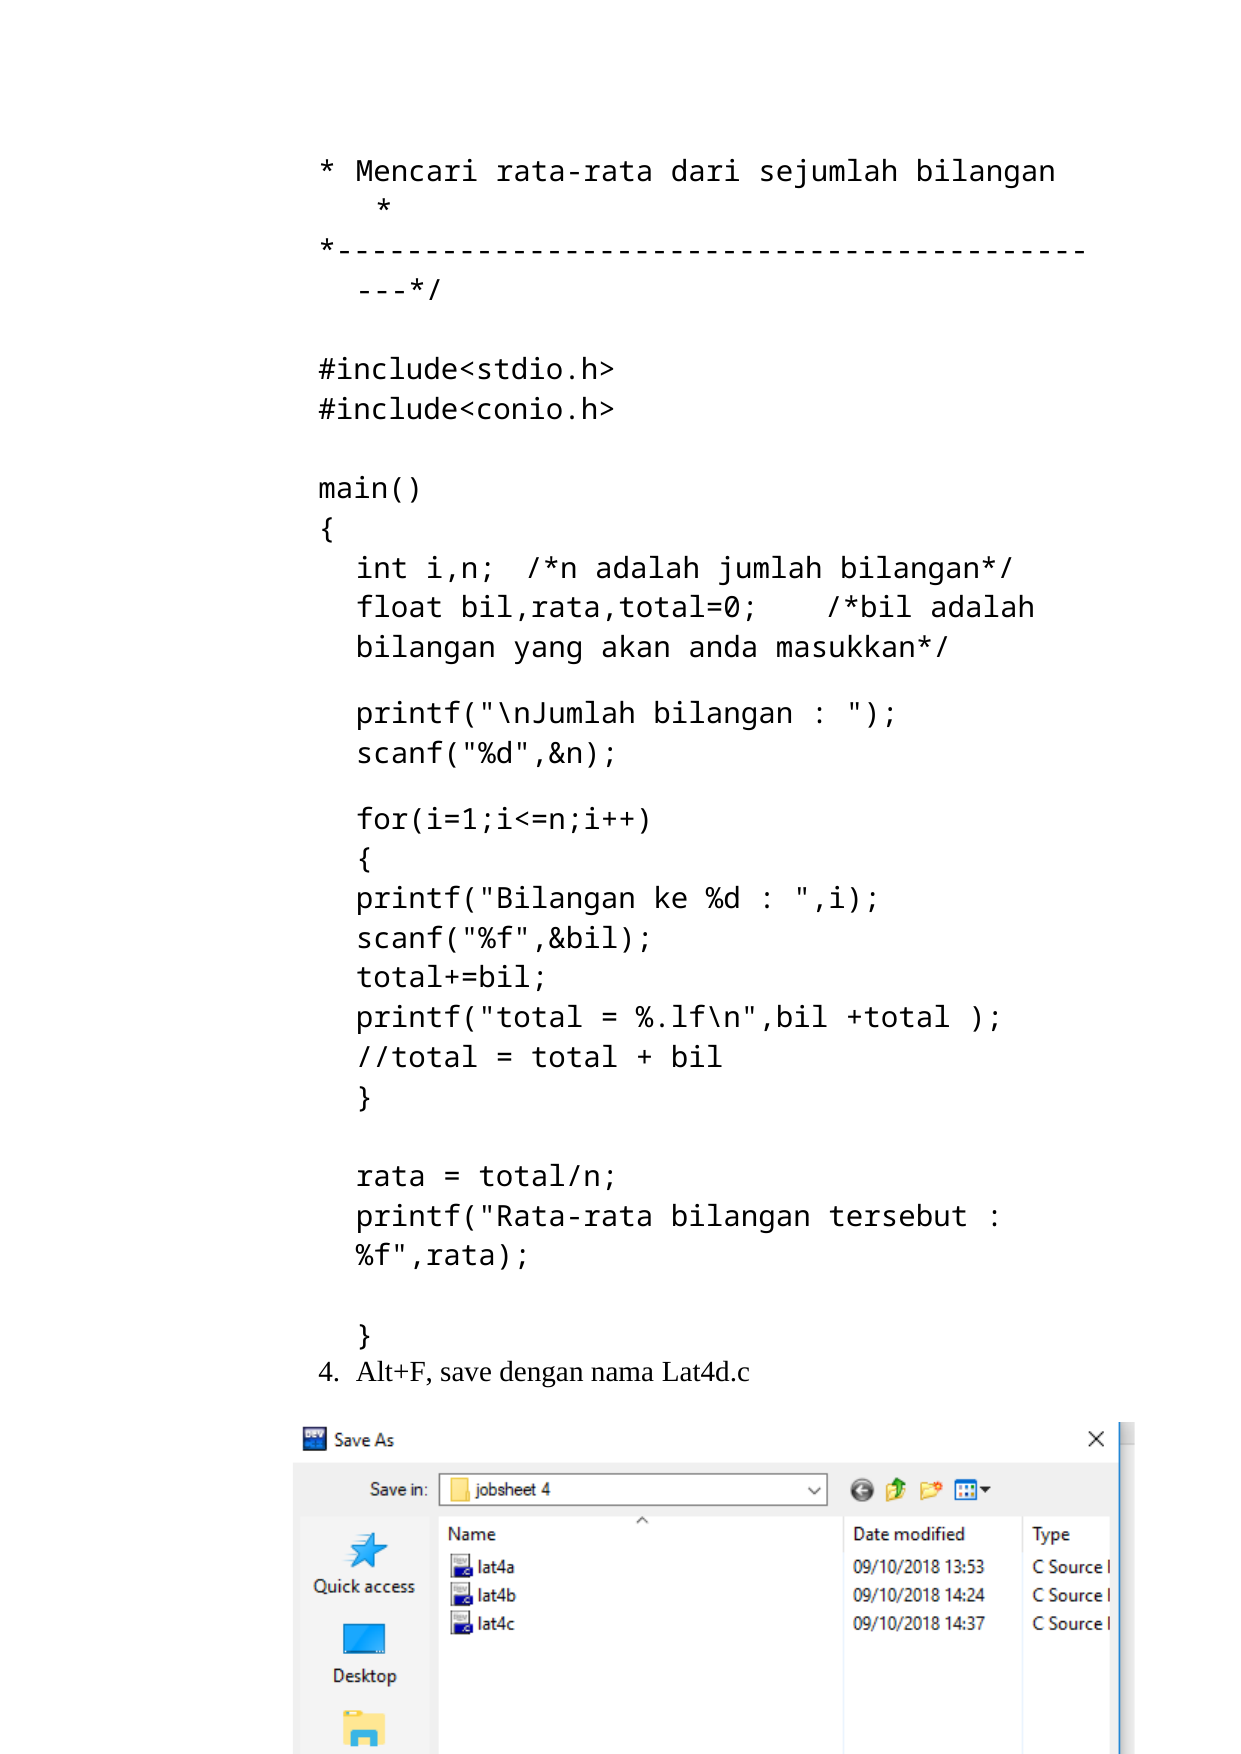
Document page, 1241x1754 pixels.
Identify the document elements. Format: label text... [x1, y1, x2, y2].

list float bil,rata,total=0; /*bil adalah bilangan yang akan anda masukkan*/ [318, 587, 1090, 666]
list } [318, 1076, 1090, 1116]
list *----------------------------------------------*/ [318, 229, 1090, 309]
list rata = total/n; [318, 1155, 1090, 1195]
list int i,n; /*n adalah jumlah bilangan*/ [318, 547, 1090, 587]
list } [356, 1314, 1090, 1354]
list total+=bil; [318, 957, 1090, 996]
list * Mencari rata-rata dari sejumlah bilangan * [318, 150, 1090, 229]
list printf("Bilangan ke %d : ",i); [318, 877, 1090, 917]
list #include<conio.h> [318, 388, 1090, 428]
list for(i=1;i<=n;i++) [318, 798, 1090, 838]
list //total = total + bil [318, 1036, 1090, 1076]
list Alt+F, save dengan nama Lat4d.c [318, 1354, 1090, 1387]
picture [292, 1422, 1135, 1754]
list printf("\nJumlah bilangan : "); [318, 692, 1090, 732]
list printf("total = %.lf\n",bil +total ); [318, 996, 1090, 1036]
list { [318, 507, 1090, 547]
list scanf("%d",&n); [318, 732, 1090, 772]
list { [318, 838, 1090, 877]
list printf("Rata-rata bilangan tersebut : %f",rata); [318, 1195, 1090, 1274]
list scanf("%f",&bil); [318, 917, 1090, 957]
list main() [318, 467, 1090, 507]
list #include<stdio.h> [318, 348, 1090, 388]
